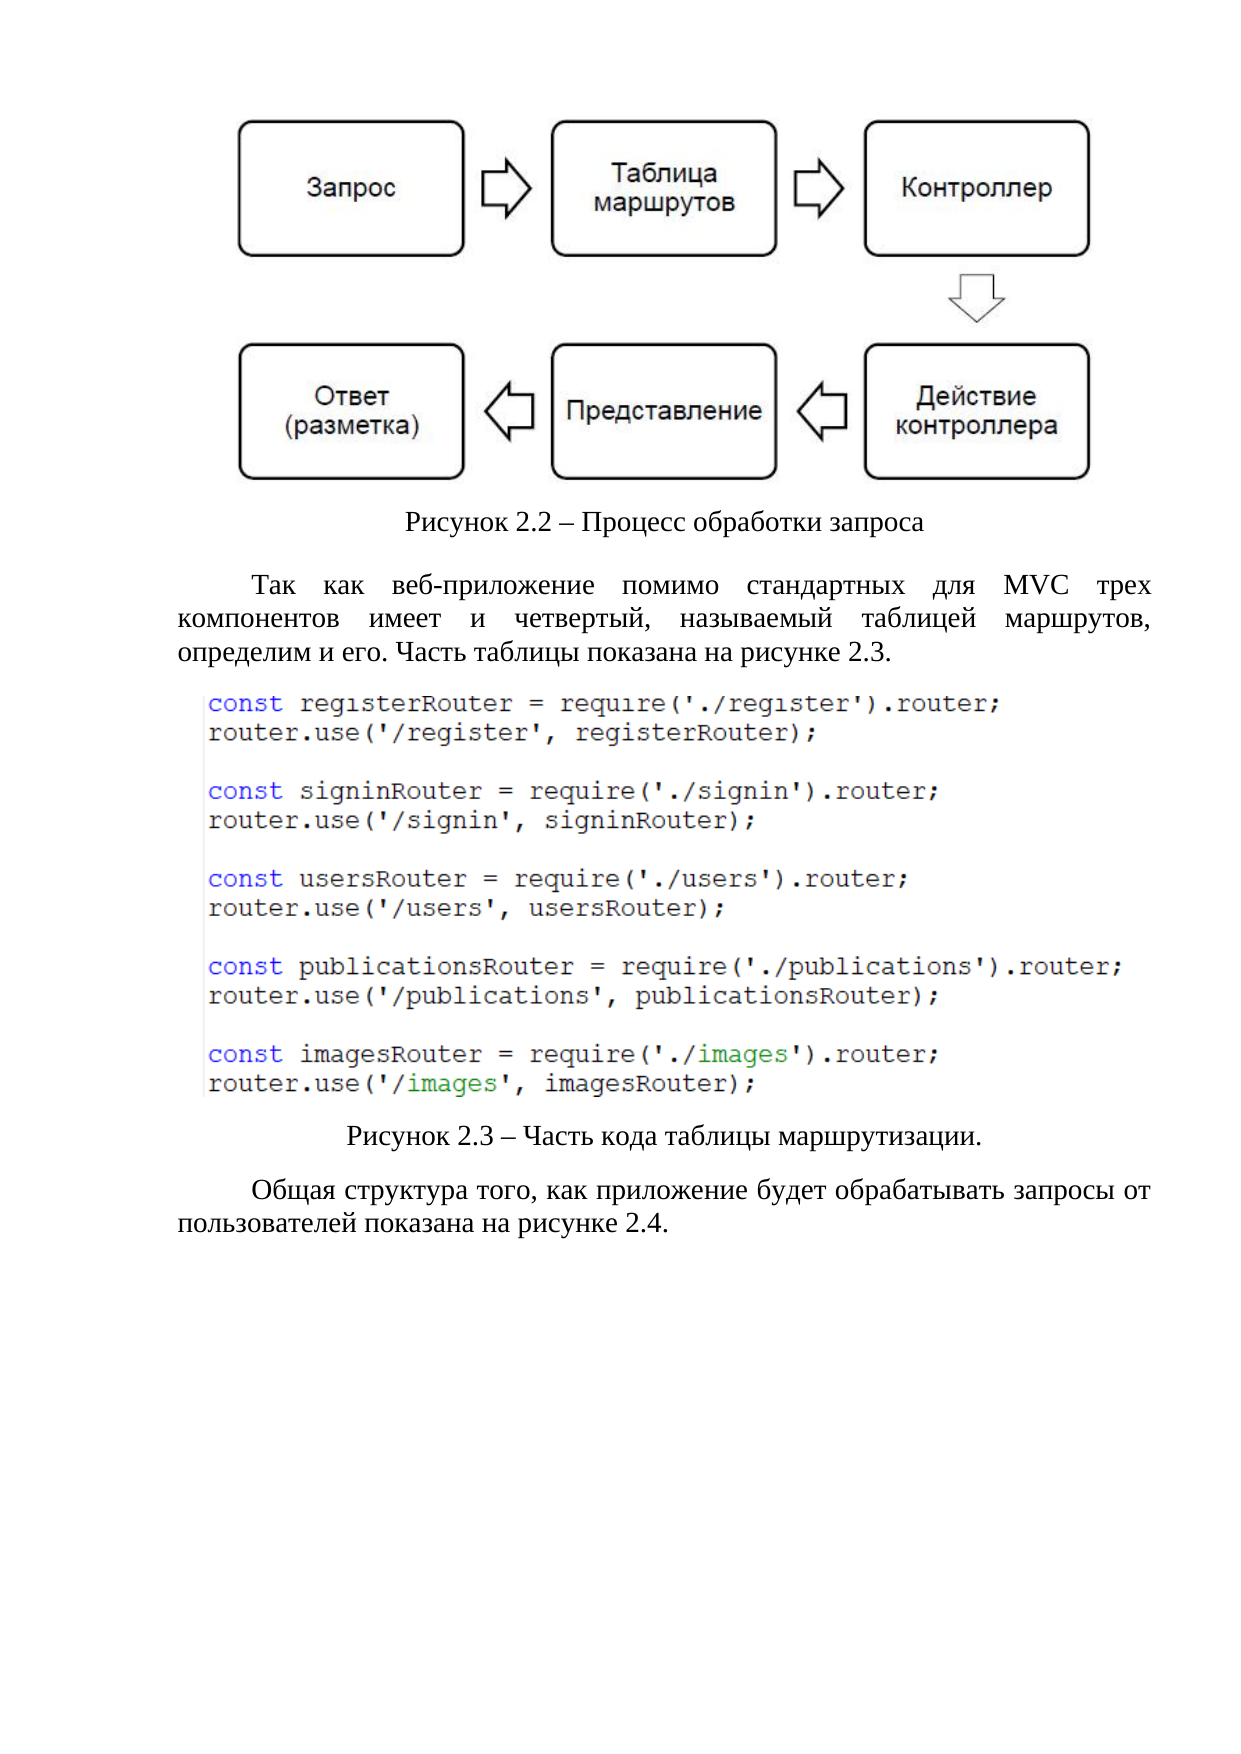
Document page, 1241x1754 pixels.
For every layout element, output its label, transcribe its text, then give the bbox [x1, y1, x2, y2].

text Общая структура того, как приложение будет обрабатывать запросы от пользователей показана на рисунке 2.4. [177, 1172, 1152, 1239]
picture [235, 118, 1094, 484]
text Так как веб-приложение помимо стандартных для MVC трех компонентов имеет и четвертый, называемый таблицей маршрутов, определим и его. Часть таблицы показана на рисунке 2.3. [177, 567, 1152, 667]
text Рисунок 2.3 – Часть кода таблицы маршрутизации. [177, 1118, 1152, 1151]
text Рисунок 2.2 – Процесс обработки запроса [177, 504, 1152, 538]
picture [202, 696, 1127, 1097]
